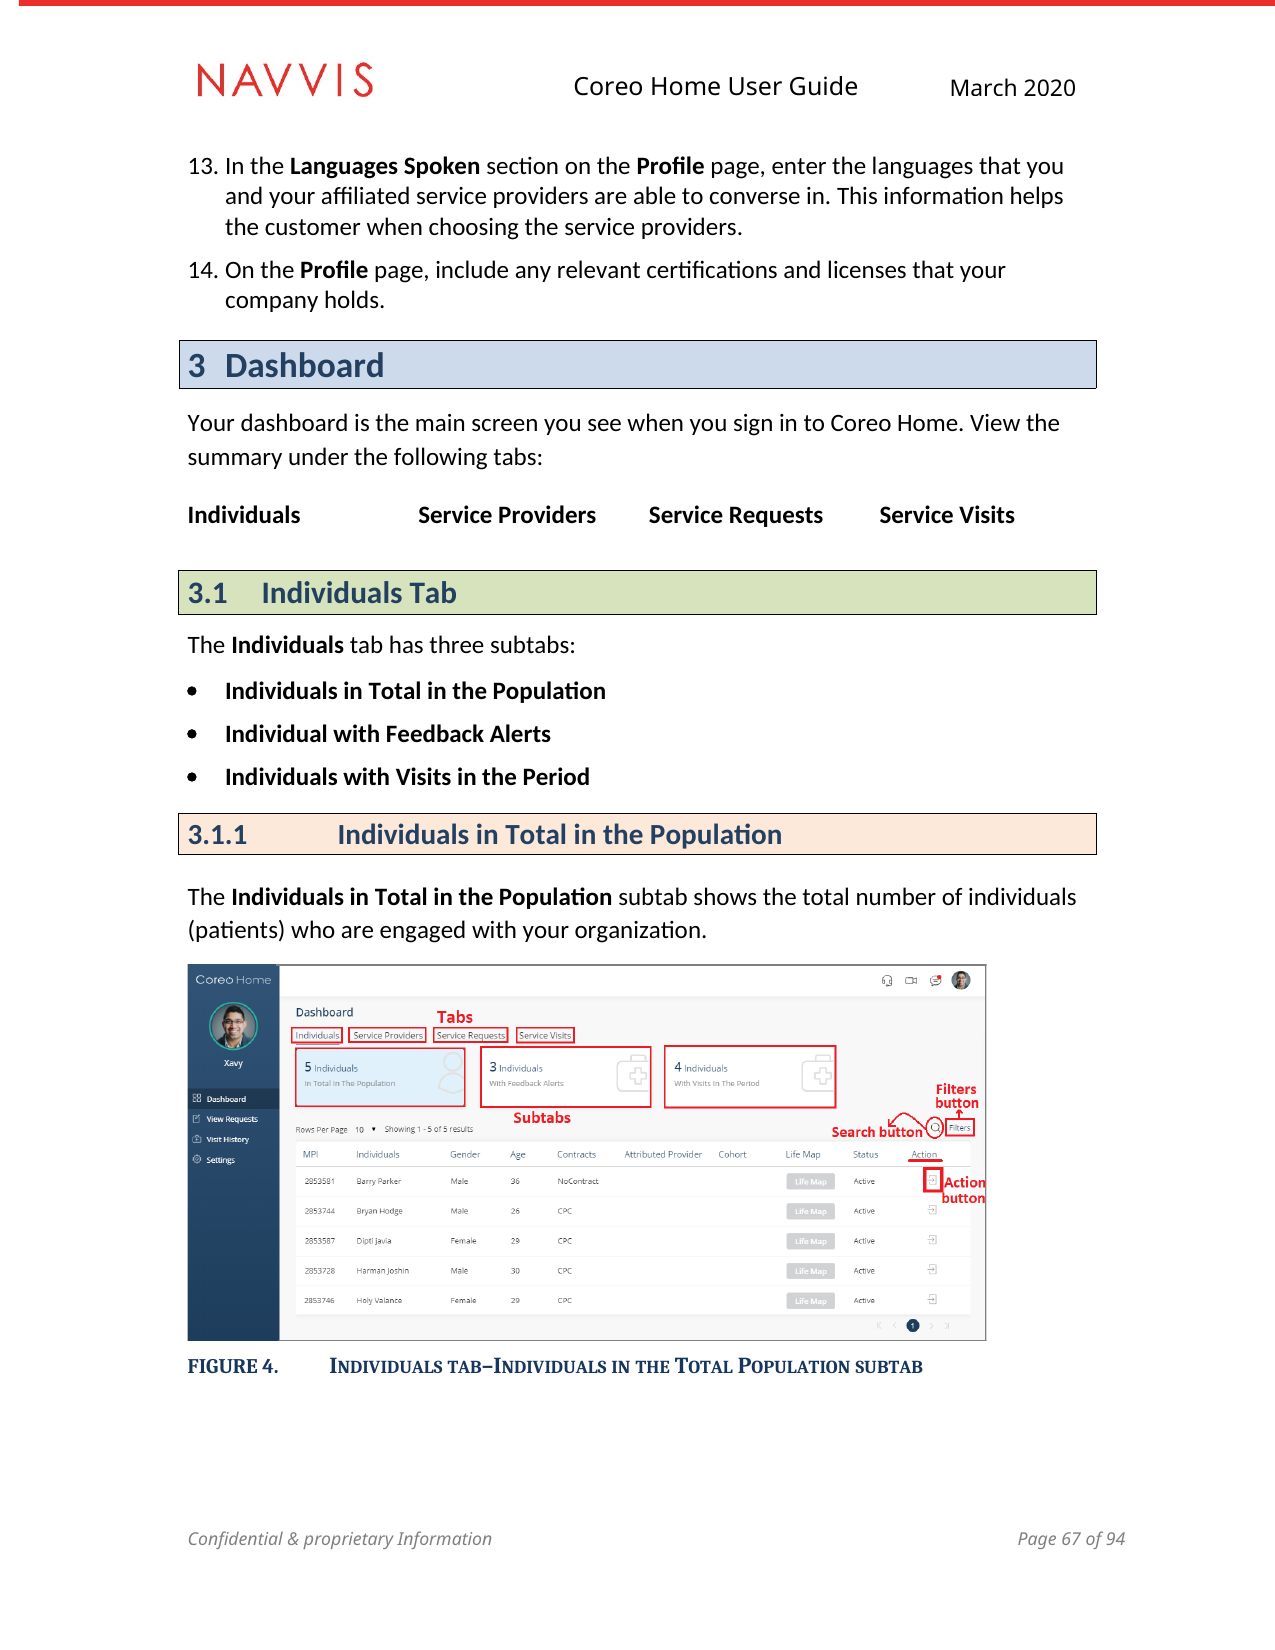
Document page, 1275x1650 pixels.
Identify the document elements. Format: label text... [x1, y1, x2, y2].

list In the Languages Spoken section on the Profile page, enter the languages that you and your affiliated service providers are able to converse in. This information helps the customer when choosing the service providers. [187, 150, 1087, 242]
list Individual with Feedback Alerts [187, 718, 1087, 749]
table_header Service Requests [638, 487, 868, 545]
list Individuals in Total in the Population [187, 675, 1087, 706]
text The Individuals in Total in the Population subtab shows the total number of individuals (patients) who are engaged with your organization. [187, 881, 1087, 945]
table_header Service Providers [407, 487, 637, 545]
picture [187, 964, 987, 1341]
subtitle Individuals in Total in the Population [179, 814, 1096, 854]
text Individuals tab–Individuals in the Total Population subtab [187, 1353, 1087, 1380]
text The Individuals tab has three subtabs: [187, 629, 1087, 660]
picture [187, 55, 383, 104]
table_header Individuals [176, 487, 407, 545]
subtitle Dashboard [180, 341, 1096, 388]
table_header Service Visits [868, 487, 1099, 545]
text Your dashboard is the main screen you see when you sign in to Coreo Home. View the summary under the following tabs: [187, 407, 1087, 472]
list Individuals with Visits in the Period [187, 761, 1087, 792]
list On the Profile page, include any relevant certifications and licenses that your company holds. [187, 254, 1087, 315]
subtitle Individuals Tab [179, 571, 1096, 614]
